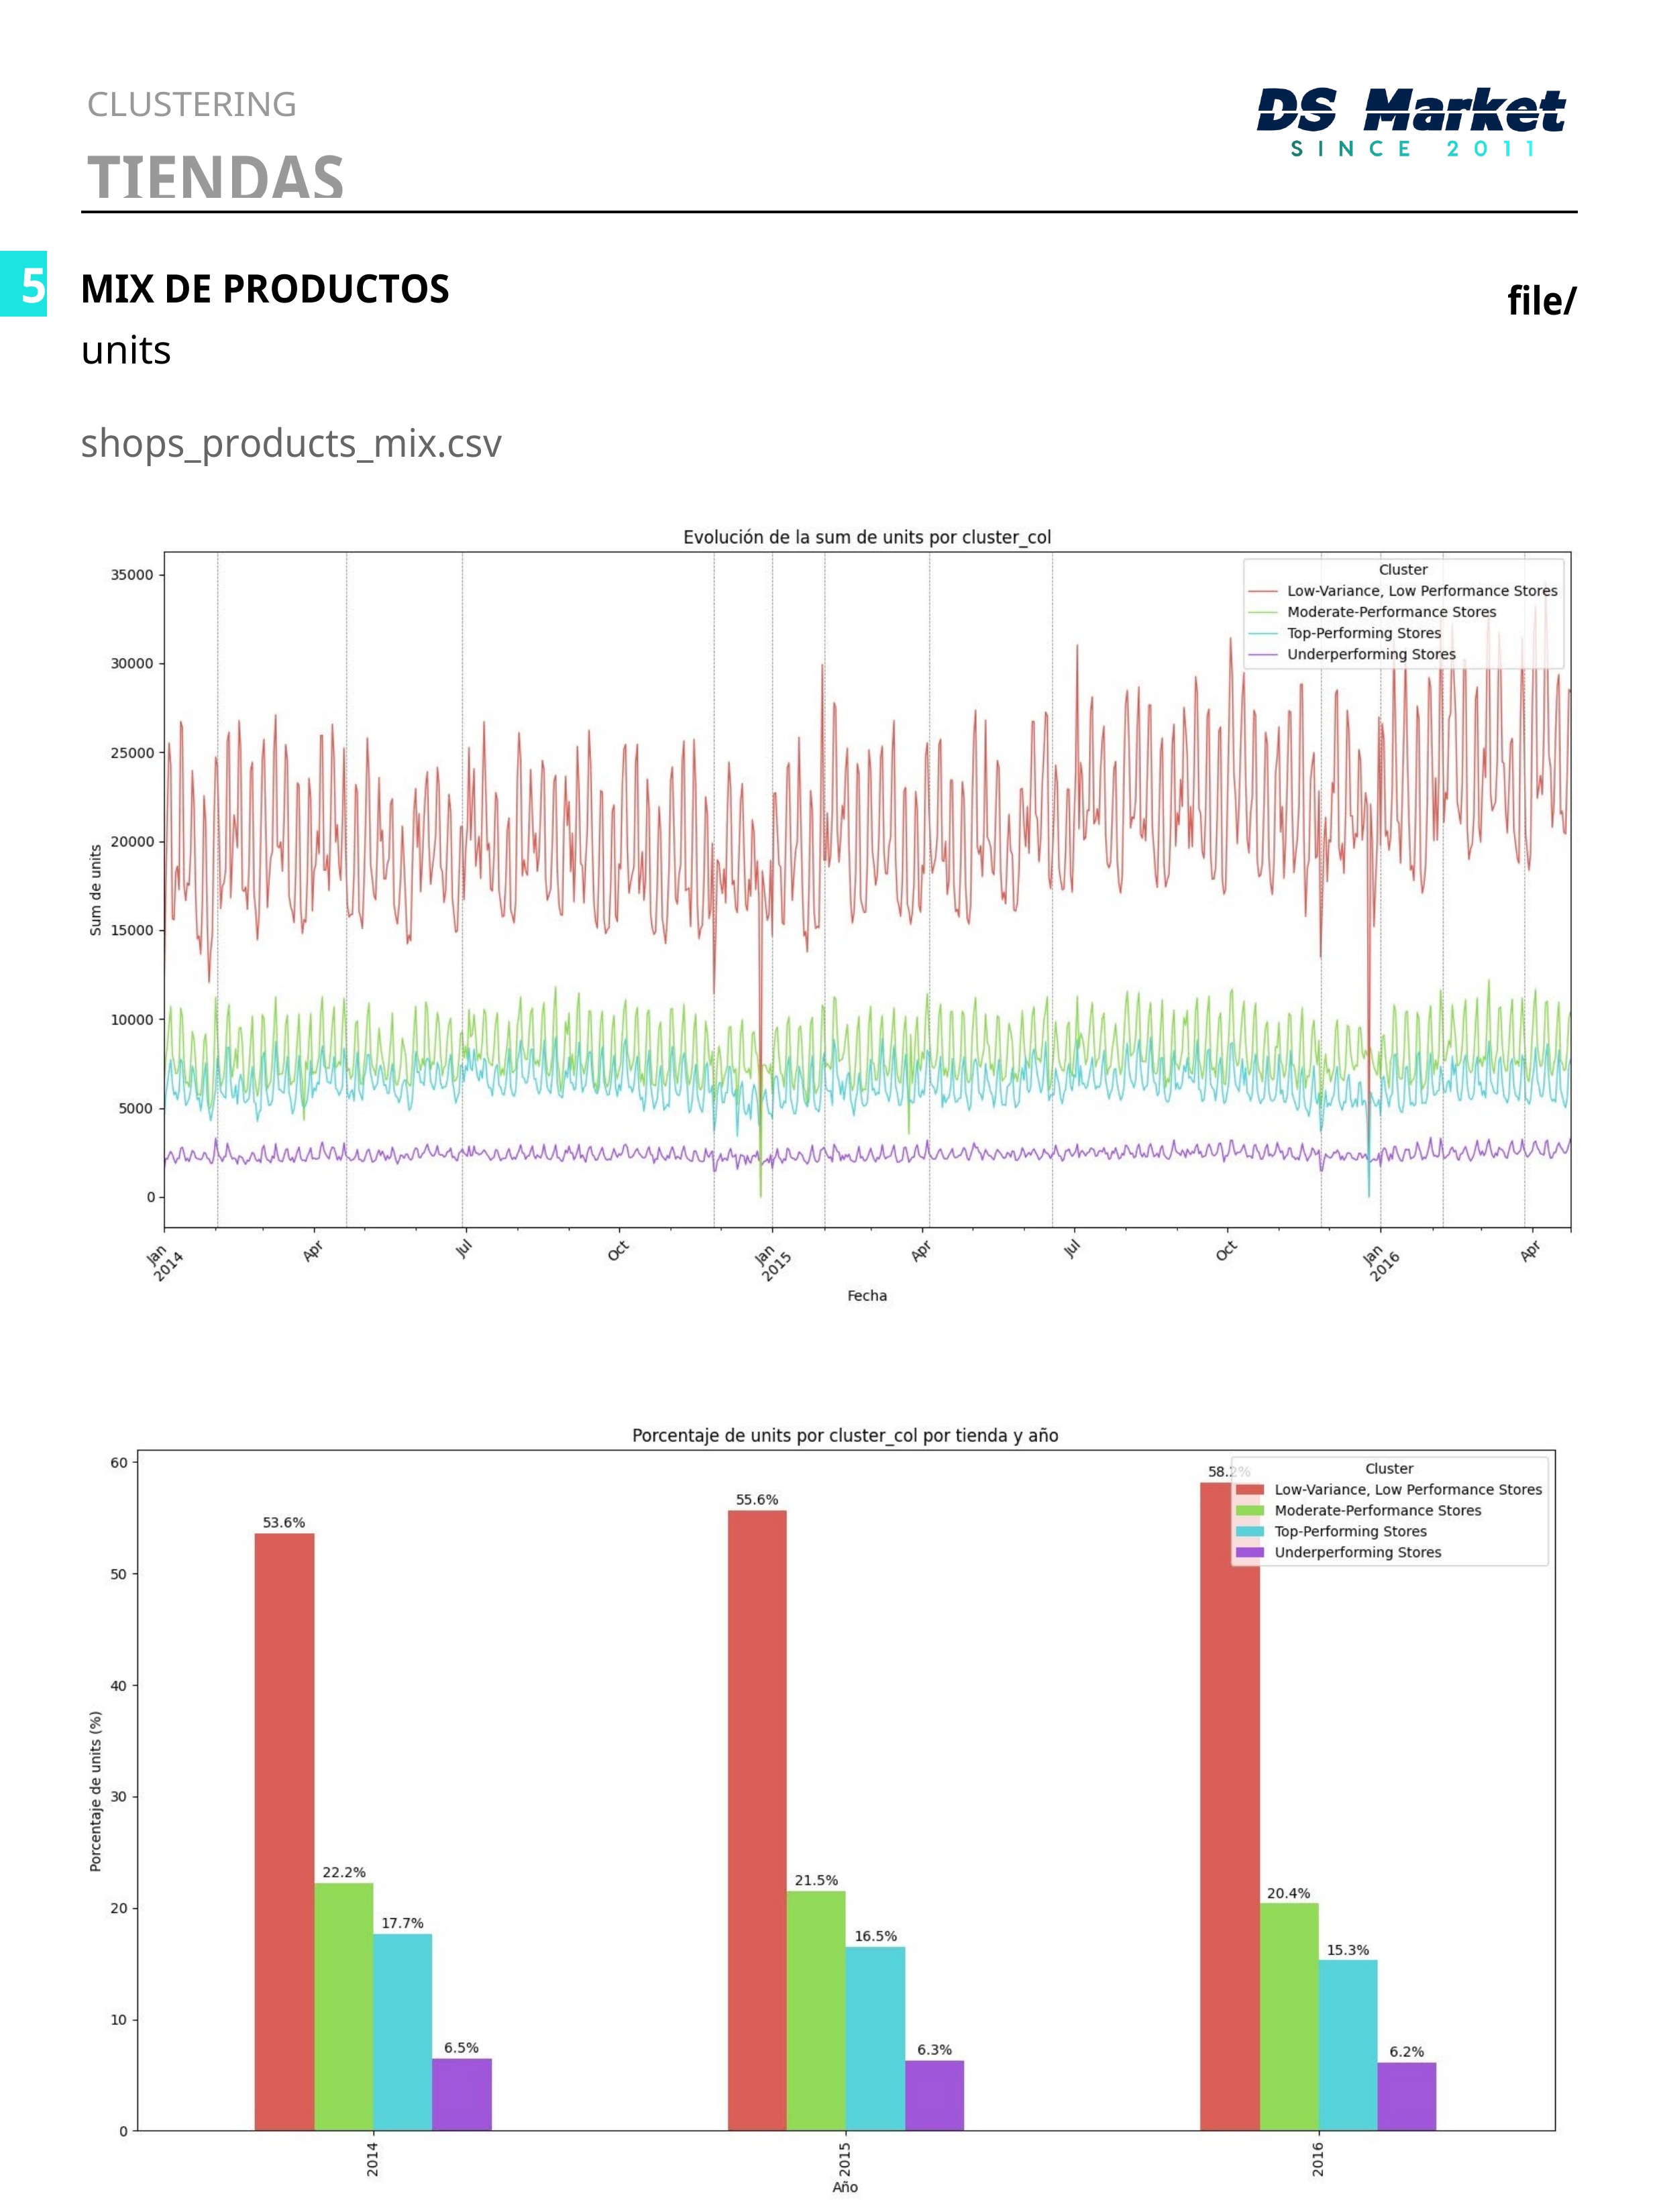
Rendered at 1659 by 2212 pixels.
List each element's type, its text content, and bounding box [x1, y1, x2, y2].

text units shops_products_mix.csv [81, 327, 1586, 466]
picture [1248, 111, 1575, 165]
picture [89, 1426, 1563, 2199]
text 5 MIX DE PRODUCTOS [47, 258, 464, 314]
text file/ [1507, 273, 1586, 327]
picture [1248, 78, 1575, 111]
picture [89, 527, 1580, 1308]
